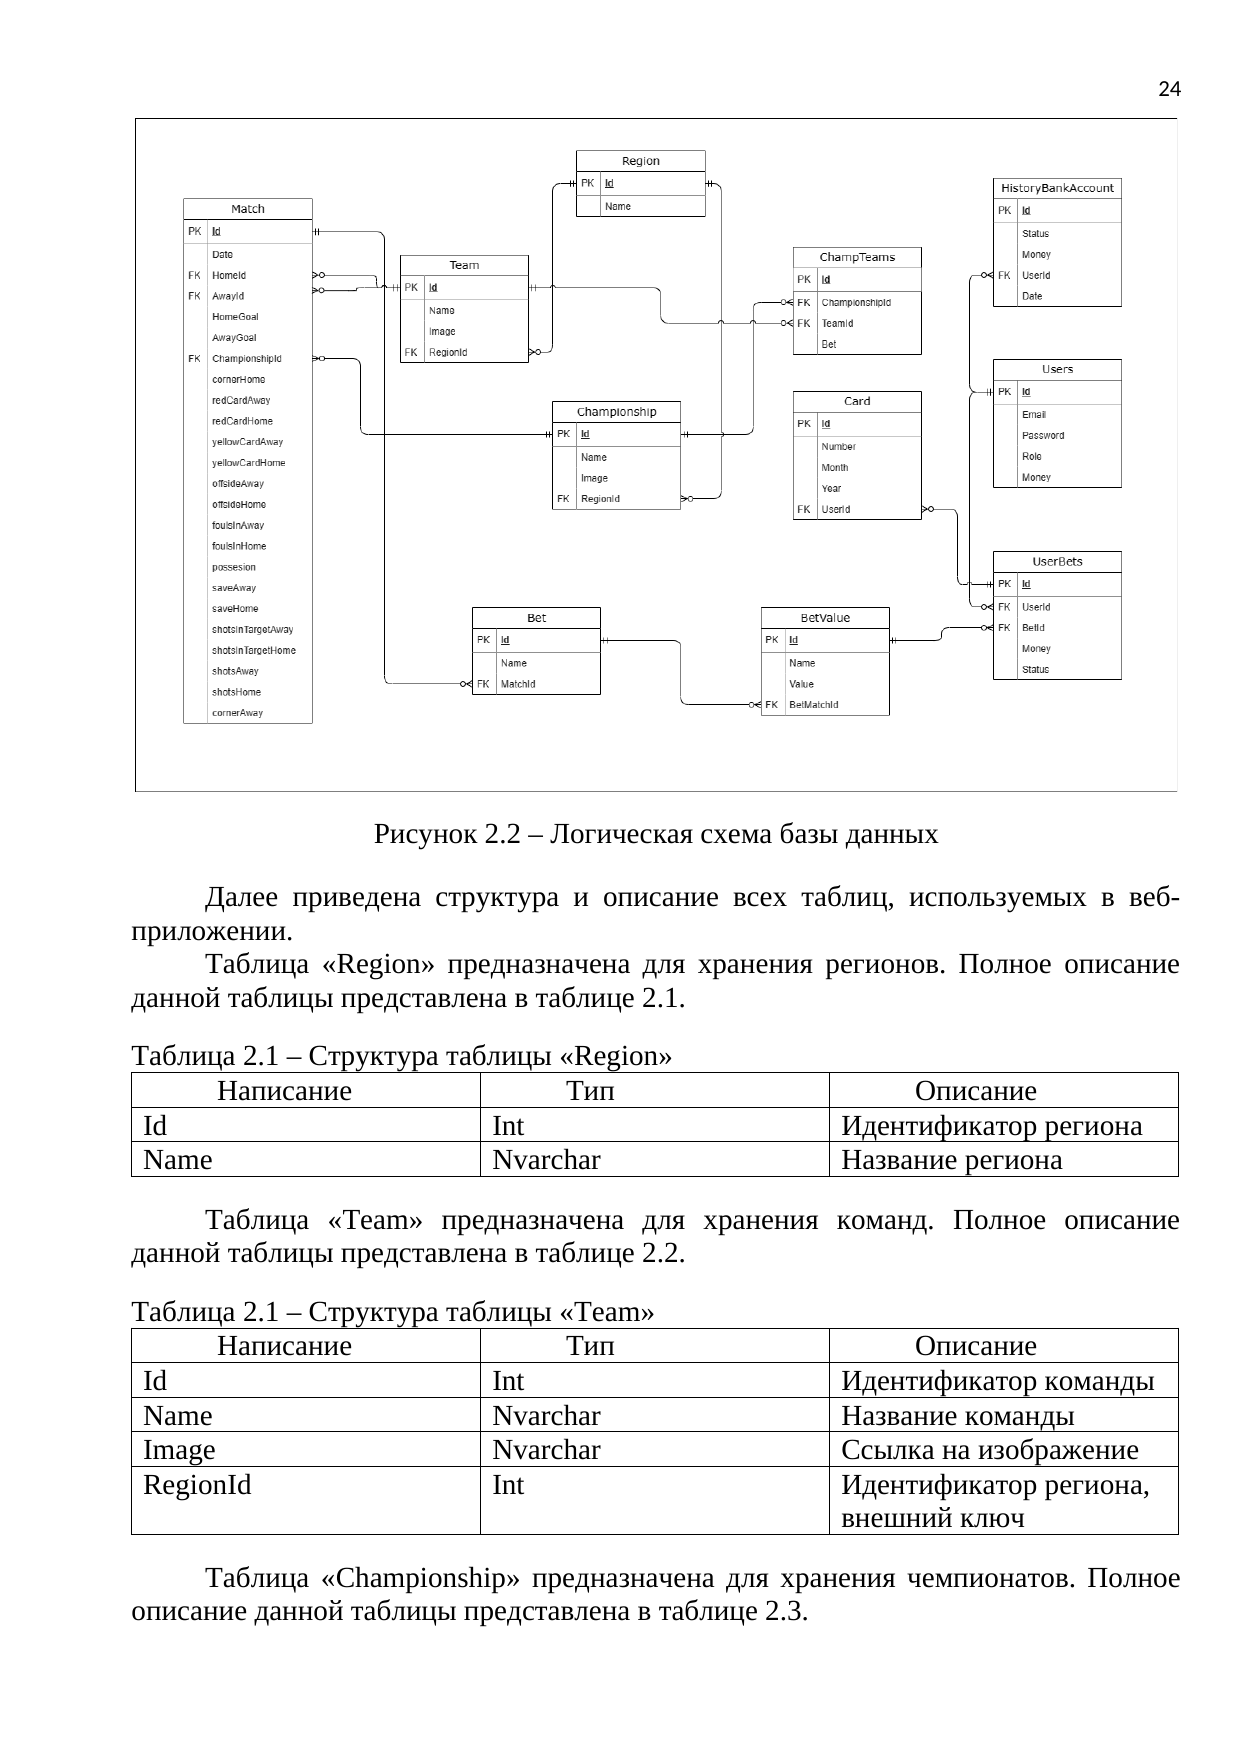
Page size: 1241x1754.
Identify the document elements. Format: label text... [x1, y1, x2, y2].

table_cell Int [481, 1363, 829, 1397]
table_header Описание [830, 1073, 1178, 1107]
table_cell Идентификатор команды [830, 1363, 1178, 1397]
picture [135, 118, 1178, 792]
table_cell Название региона [830, 1142, 1178, 1176]
text Таблица «Region» предназначена для хранения регионов. Полное описание данной таблицы представлена в таблице 2.1. [131, 946, 1181, 1013]
table_header Тип [481, 1329, 829, 1362]
table_cell RegionId [132, 1467, 480, 1534]
table_header Написание [132, 1329, 480, 1362]
table_cell Nvarchar [481, 1142, 829, 1176]
table_cell Название команды [830, 1398, 1178, 1431]
text Далее приведена структура и описание всех таблиц, используемых в веб-приложении. [131, 879, 1181, 946]
table_cell Идентификатор региона, внешний ключ [830, 1467, 1178, 1534]
table_cell Nvarchar [481, 1398, 829, 1431]
table_cell Id [132, 1363, 480, 1397]
table_cell Идентификатор региона [830, 1108, 1178, 1141]
text Таблица 2.1 – Структура таблицы «Team» [131, 1294, 1181, 1327]
text Рисунок 2.2 – Логическая схема базы данных [131, 817, 1181, 850]
table_header Написание [132, 1073, 480, 1107]
text Таблица «Championship» предназначена для хранения чемпионатов. Полное описание данной таблицы представлена в таблице 2.3. [131, 1560, 1181, 1627]
table_cell Name [132, 1142, 480, 1176]
table_cell Int [481, 1108, 829, 1141]
table_cell Int [481, 1467, 829, 1534]
table_cell Image [132, 1432, 480, 1466]
text Таблица «Team» предназначена для хранения команд. Полное описание данной таблицы представлена в таблице 2.2. [131, 1202, 1181, 1269]
table_cell Name [132, 1398, 480, 1431]
table_cell Ссылка на изображение [830, 1432, 1178, 1466]
table_cell Id [132, 1108, 480, 1141]
table_header Описание [830, 1329, 1178, 1362]
table_header Тип [481, 1073, 829, 1107]
text Таблица 2.1 – Структура таблицы «Region» [131, 1038, 1181, 1072]
table_cell Nvarchar [481, 1432, 829, 1466]
